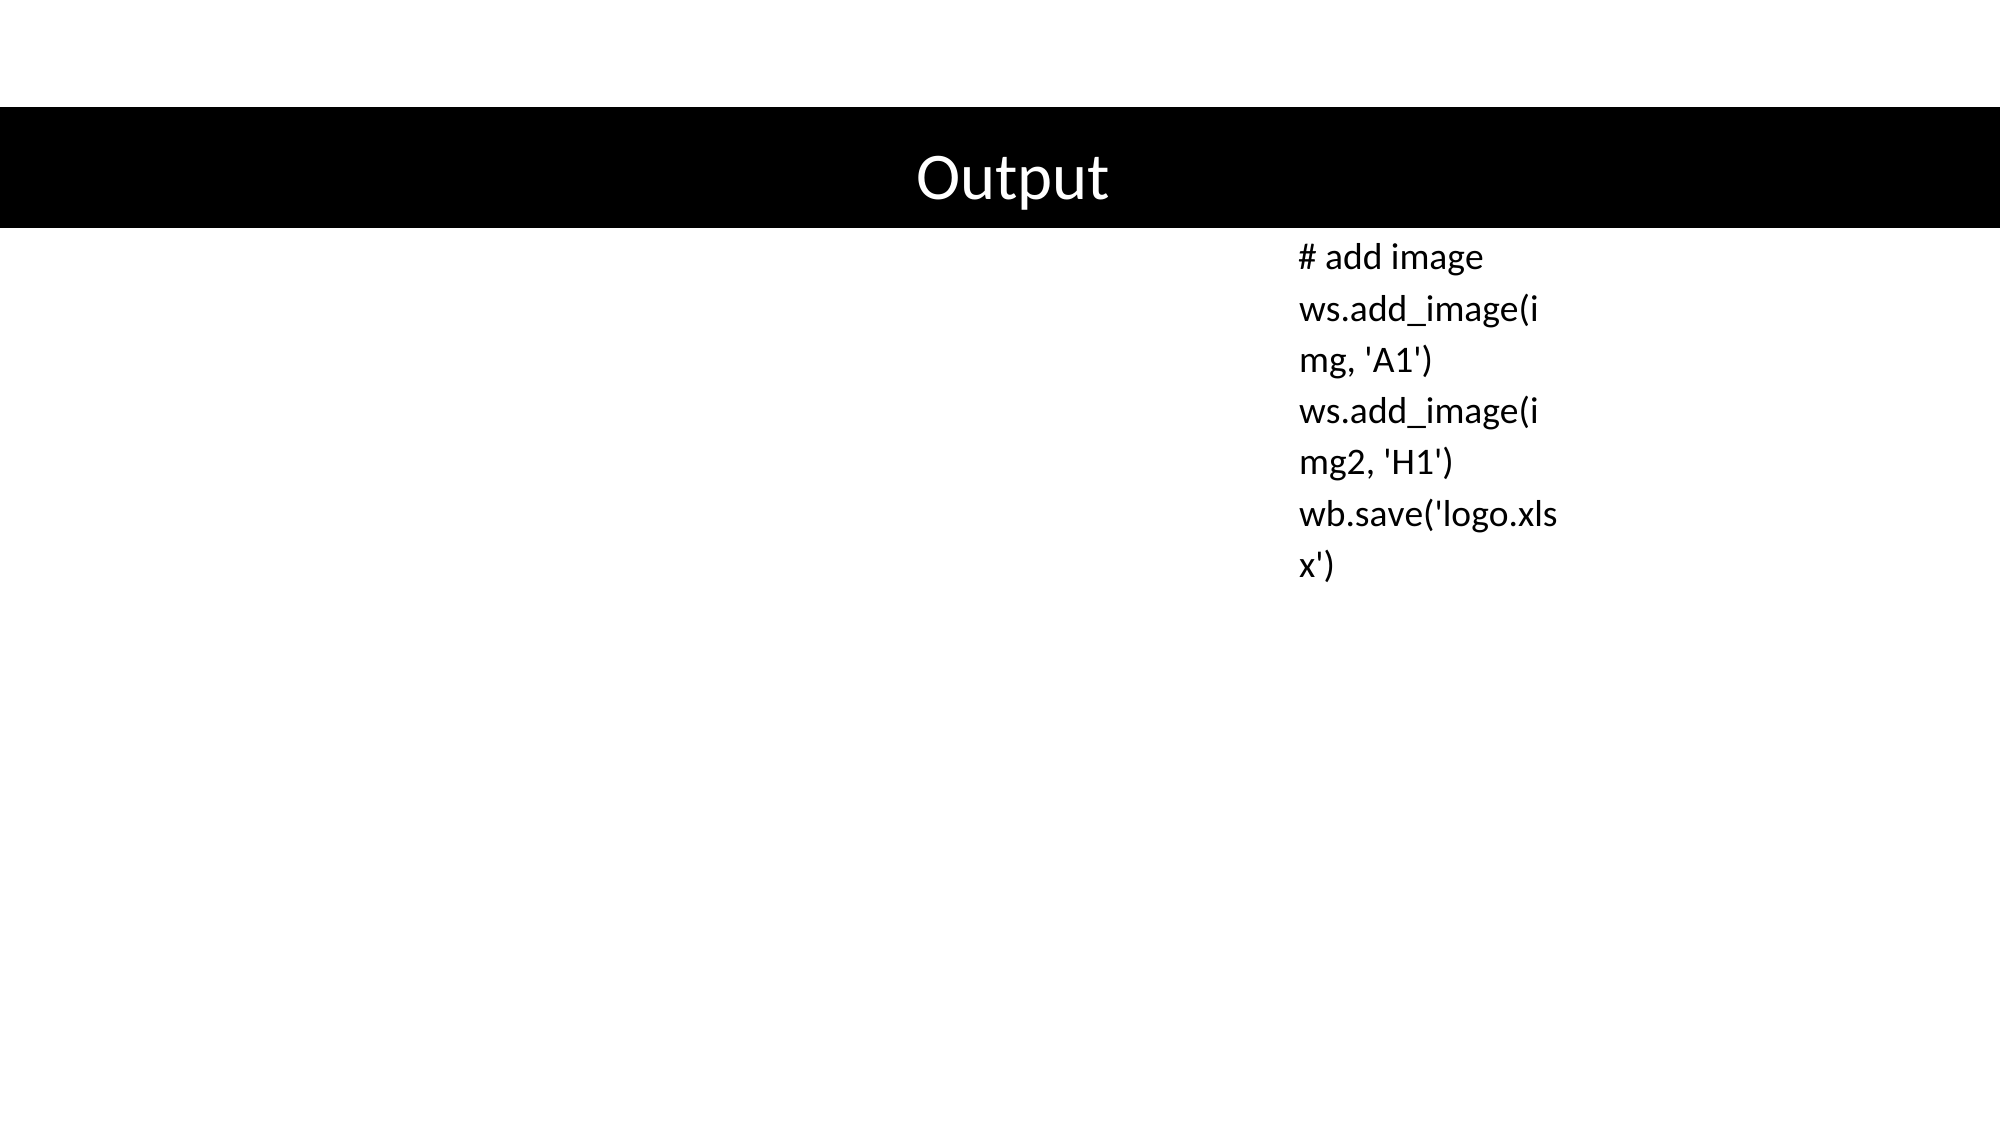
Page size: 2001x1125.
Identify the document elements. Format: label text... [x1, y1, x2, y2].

text # add image ws.add_image(img, 'A1') ws.add_image(img2, 'H1') wb.save('logo.xlsx') [1298, 228, 1566, 587]
